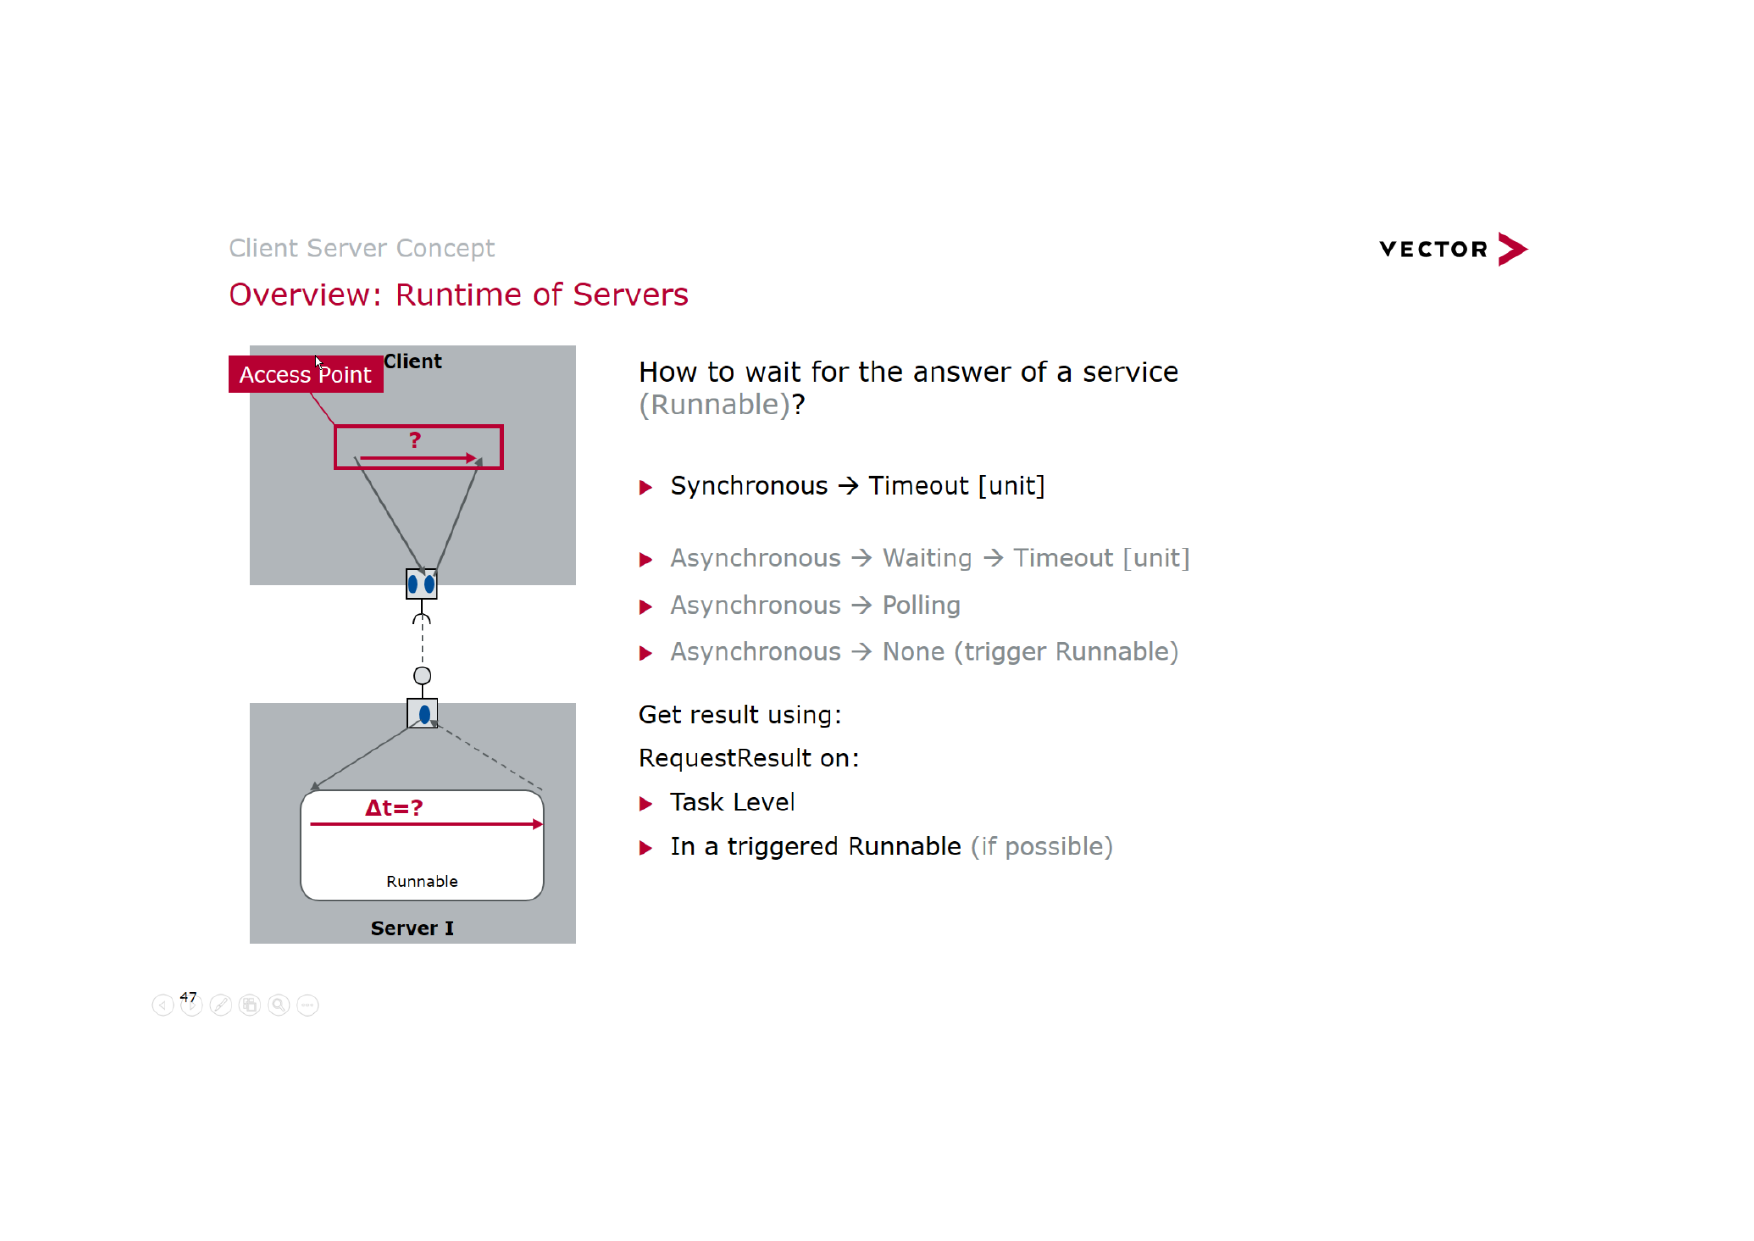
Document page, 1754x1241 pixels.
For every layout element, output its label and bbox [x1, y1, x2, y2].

picture [150, 197, 1604, 1019]
